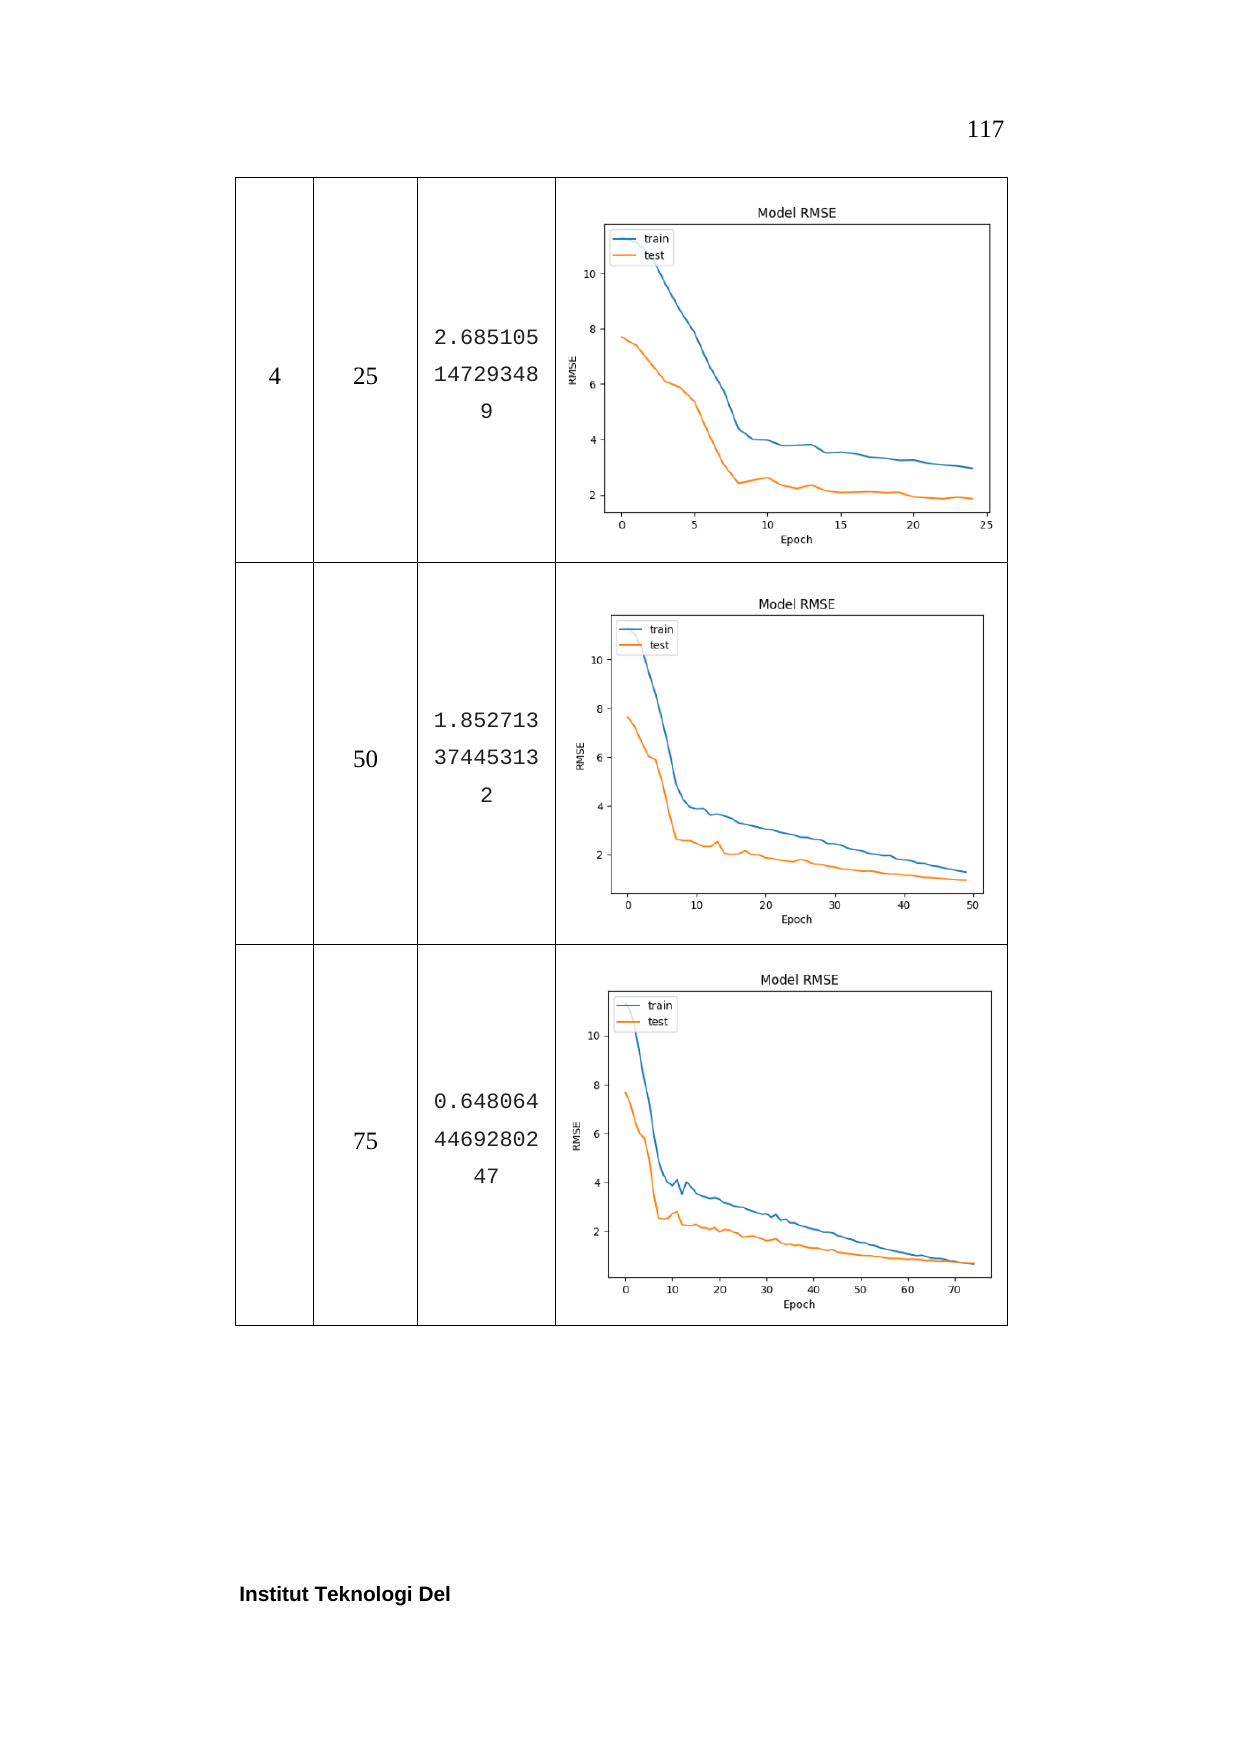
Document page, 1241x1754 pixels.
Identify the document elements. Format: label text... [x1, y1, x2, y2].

table_cell [236, 945, 313, 1324]
table_cell [556, 945, 1007, 1324]
table_cell [236, 563, 313, 944]
picture [567, 970, 996, 1311]
table_cell 75 [314, 945, 417, 1324]
table_cell [556, 178, 1007, 562]
table_cell 50 [314, 563, 417, 944]
table_cell 2.685105147293489 [418, 178, 555, 562]
table_cell 1.852713374453132 [418, 563, 555, 944]
table_cell 25 [314, 178, 417, 562]
table_cell 0.6480644469280247 [418, 945, 555, 1324]
picture [568, 203, 995, 548]
picture [571, 588, 992, 930]
table_cell 4 [236, 178, 313, 562]
table_cell [556, 563, 1007, 944]
